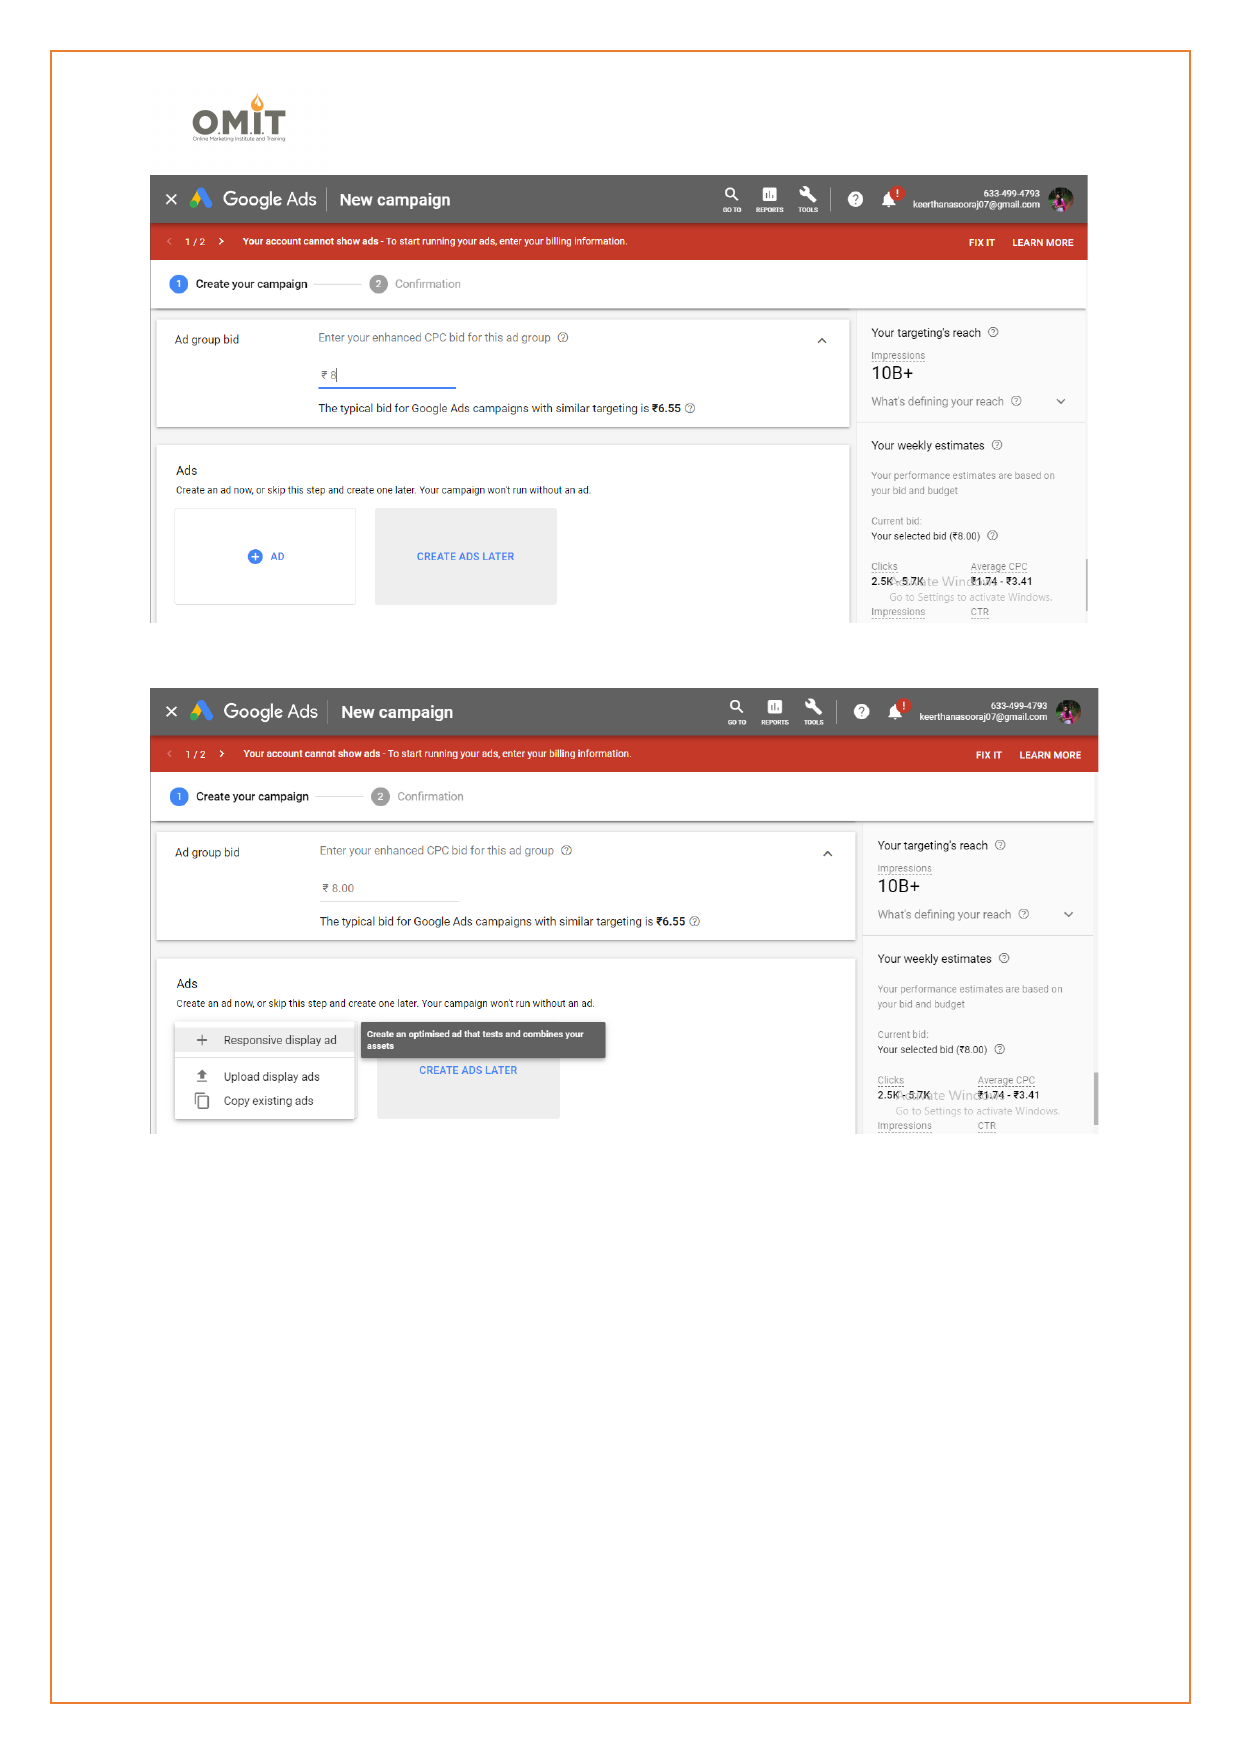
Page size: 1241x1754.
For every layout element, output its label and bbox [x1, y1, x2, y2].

picture [150, 73, 1088, 623]
picture [150, 688, 1099, 1134]
